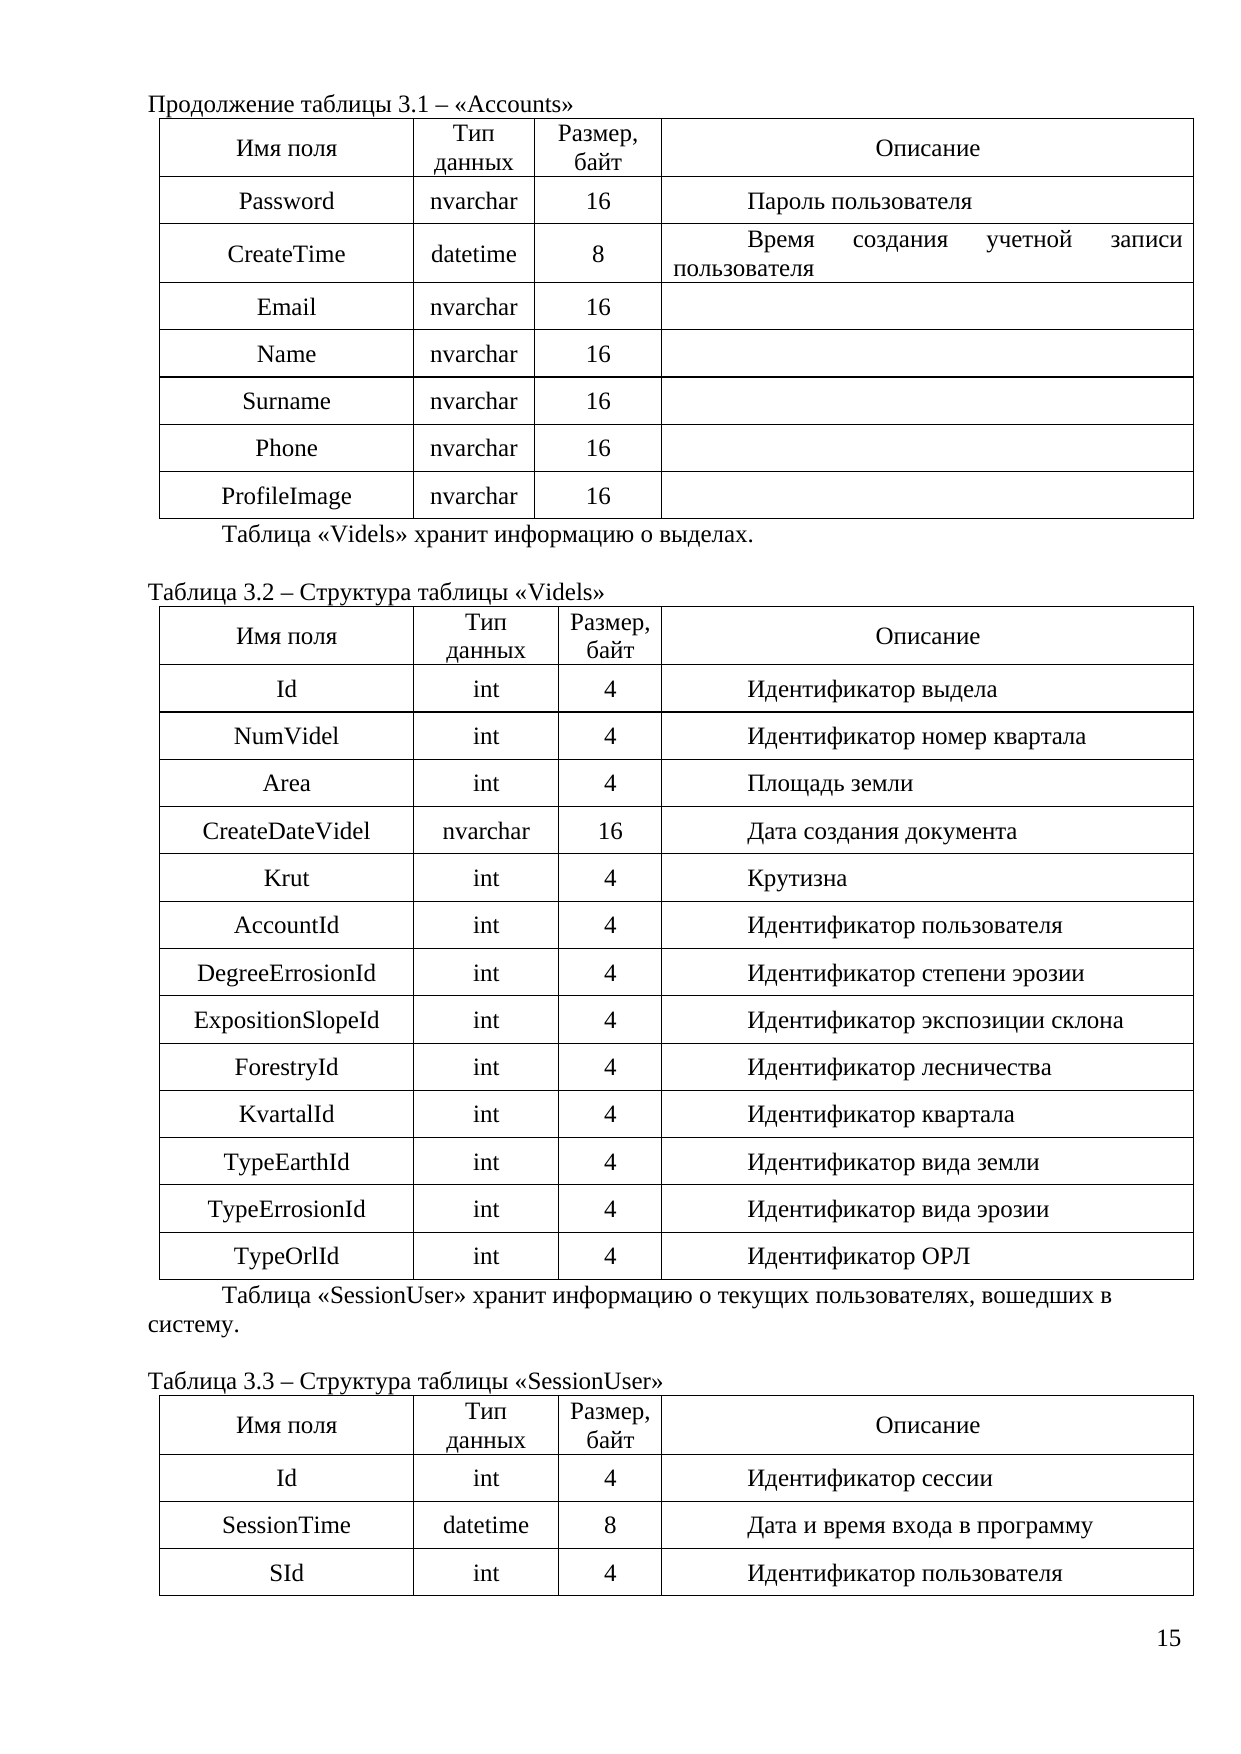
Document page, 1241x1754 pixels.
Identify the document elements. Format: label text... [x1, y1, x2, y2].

table_cell nvarchar [414, 330, 534, 376]
table_cell nvarchar [414, 425, 534, 471]
table_cell nvarchar [414, 472, 534, 518]
table_cell Идентификатор пользователя [662, 902, 1193, 948]
text Таблица «Videls» хранит информацию о выделах. [148, 519, 1181, 548]
table_cell 4 [559, 713, 661, 759]
table_cell int [414, 1138, 558, 1184]
table_cell 16 [559, 807, 661, 853]
table_cell Пароль пользователя [662, 177, 1193, 223]
table_cell 4 [559, 1138, 661, 1184]
table_cell Идентификатор лесничества [662, 1044, 1193, 1090]
table_cell Id [160, 1455, 413, 1501]
table_cell 4 [559, 902, 661, 948]
table_cell Идентификатор вида эрозии [662, 1185, 1193, 1232]
table_cell datetime [414, 224, 534, 282]
table_cell CreateTime [160, 224, 413, 282]
table_cell 4 [559, 1455, 661, 1501]
table_cell int [414, 1044, 558, 1090]
table_header Тип данных [414, 119, 534, 176]
table_cell datetime [414, 1502, 558, 1548]
table_cell 16 [535, 283, 661, 329]
table_cell Area [160, 760, 413, 806]
table_cell SessionTime [160, 1502, 413, 1548]
table_cell Krut [160, 854, 413, 901]
table_header Размер, байт [559, 607, 661, 664]
table_cell int [414, 854, 558, 901]
text Продолжение таблицы 3.1 – «Accounts» [148, 89, 1181, 117]
table_cell 4 [559, 1185, 661, 1232]
table_cell Идентификатор квартала [662, 1091, 1193, 1137]
table_cell SId [160, 1549, 413, 1595]
table_cell Идентификатор экспозиции склона [662, 996, 1193, 1042]
table_cell [662, 330, 1193, 376]
table_cell 4 [559, 949, 661, 995]
table_header Тип данных [414, 607, 558, 664]
table_cell Password [160, 177, 413, 223]
table_cell Name [160, 330, 413, 376]
table_cell TypeErrosionId [160, 1185, 413, 1232]
table_cell 16 [535, 378, 661, 424]
table_cell NumVidel [160, 713, 413, 759]
table_cell 8 [559, 1502, 661, 1548]
text Таблица 3.2 – Структура таблицы «Videls» [148, 577, 1181, 606]
table_cell Идентификатор выдела [662, 665, 1193, 711]
table_cell int [414, 1549, 558, 1595]
table_cell int [414, 1233, 558, 1279]
table_cell [662, 283, 1193, 329]
table_cell 4 [559, 854, 661, 901]
table_cell Идентификатор степени эрозии [662, 949, 1193, 995]
table_cell Id [160, 665, 413, 711]
table_cell CreateDateVidel [160, 807, 413, 853]
table_cell TypeOrlId [160, 1233, 413, 1279]
table_cell TypeEarthId [160, 1138, 413, 1184]
text Таблица «SessionUser» хранит информацию о текущих пользователях, вошедших в систему. [148, 1280, 1181, 1337]
table_cell 16 [535, 330, 661, 376]
table_cell Phone [160, 425, 413, 471]
table_cell ForestryId [160, 1044, 413, 1090]
table_cell Идентификатор ОРЛ [662, 1233, 1193, 1279]
table_cell ExpositionSlopeId [160, 996, 413, 1042]
table_cell Дата создания документа [662, 807, 1193, 853]
table_cell int [414, 1185, 558, 1232]
table_cell int [414, 902, 558, 948]
table_cell int [414, 1455, 558, 1501]
table_cell Идентификатор сессии [662, 1455, 1193, 1501]
table_cell 16 [535, 425, 661, 471]
table_cell 4 [559, 1233, 661, 1279]
table_cell Время создания учетной записи пользователя [662, 224, 1193, 282]
table_cell KvartalId [160, 1091, 413, 1137]
table_cell 4 [559, 665, 661, 711]
table_cell AccountId [160, 902, 413, 948]
table_cell int [414, 996, 558, 1042]
table_header Имя поля [160, 607, 413, 664]
table_cell Площадь земли [662, 760, 1193, 806]
table_cell nvarchar [414, 378, 534, 424]
table_cell Email [160, 283, 413, 329]
table_cell 4 [559, 1549, 661, 1595]
table_cell ProfileImage [160, 472, 413, 518]
table_cell Surname [160, 378, 413, 424]
table_cell [662, 472, 1193, 518]
table_cell 8 [535, 224, 661, 282]
table_header Описание [662, 1396, 1193, 1453]
table_cell 4 [559, 1091, 661, 1137]
table_header Описание [662, 607, 1193, 664]
table_cell int [414, 949, 558, 995]
table_cell 16 [535, 177, 661, 223]
table_cell nvarchar [414, 807, 558, 853]
table_cell Дата и время входа в программу [662, 1502, 1193, 1548]
table_header Размер, байт [559, 1396, 661, 1453]
table_cell int [414, 665, 558, 711]
table_cell 4 [559, 996, 661, 1042]
table_header Размер, байт [535, 119, 661, 176]
table_cell int [414, 760, 558, 806]
table_header Описание [662, 119, 1193, 176]
table_cell 4 [559, 760, 661, 806]
table_cell [662, 378, 1193, 424]
table_cell 4 [559, 1044, 661, 1090]
table_header Тип данных [414, 1396, 558, 1453]
table_cell int [414, 1091, 558, 1137]
table_cell [662, 425, 1193, 471]
table_cell Идентификатор номер квартала [662, 713, 1193, 759]
text Таблица 3.3 – Структура таблицы «SessionUser» [148, 1366, 1181, 1395]
table_header Имя поля [160, 1396, 413, 1453]
table_cell Идентификатор вида земли [662, 1138, 1193, 1184]
table_cell DegreeErrosionId [160, 949, 413, 995]
table_cell nvarchar [414, 283, 534, 329]
table_cell int [414, 713, 558, 759]
table_cell 16 [535, 472, 661, 518]
table_cell Идентификатор пользователя [662, 1549, 1193, 1595]
table_cell Крутизна [662, 854, 1193, 901]
table_cell nvarchar [414, 177, 534, 223]
table_header Имя поля [160, 119, 413, 176]
